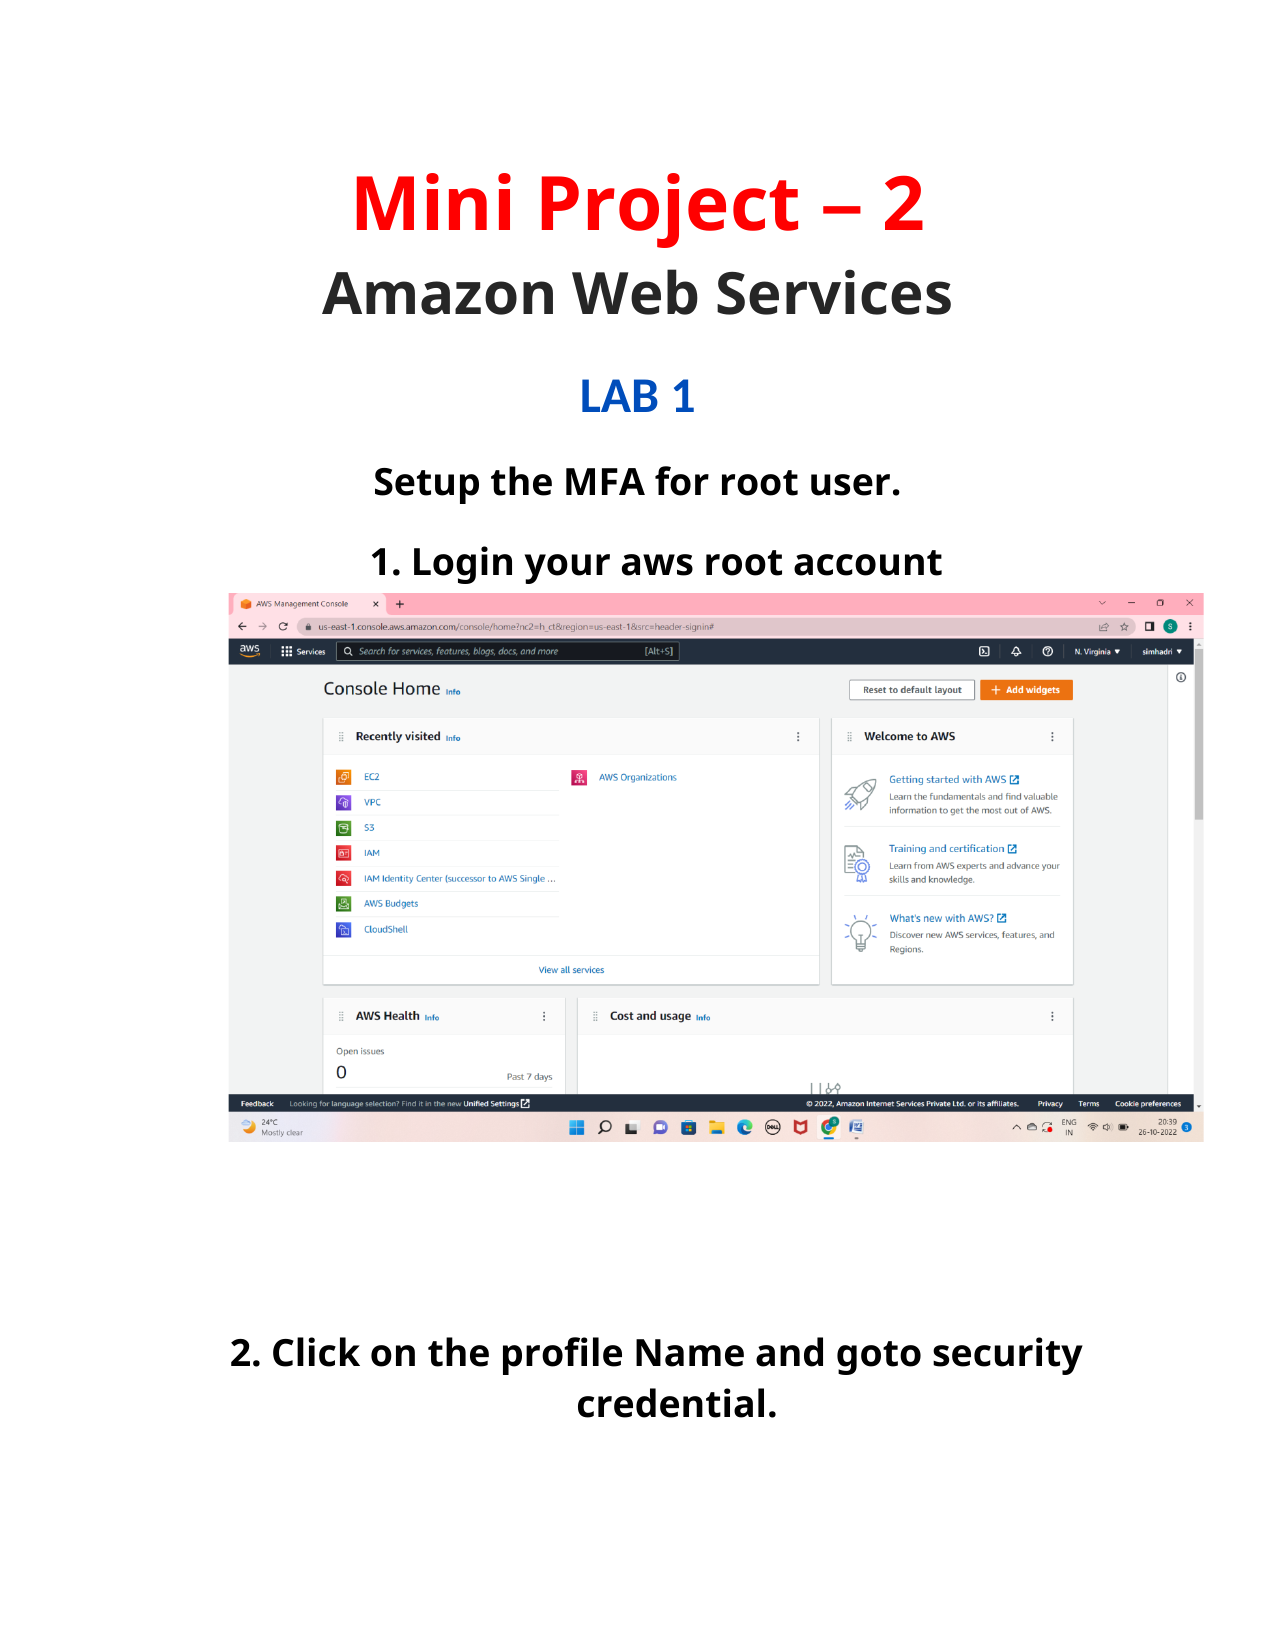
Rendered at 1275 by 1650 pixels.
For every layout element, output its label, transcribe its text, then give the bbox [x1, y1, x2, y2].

text Mini Project – 2 [150, 150, 1125, 252]
text Setup the MFA for root user. [150, 455, 1125, 506]
text LAB 1 [150, 364, 1125, 425]
list Click on the profile Name and goto security credential. [187, 1326, 1125, 1428]
text Amazon Web Services [150, 252, 1125, 332]
picture [228, 593, 1204, 1142]
list Login your aws root account [187, 535, 1125, 586]
